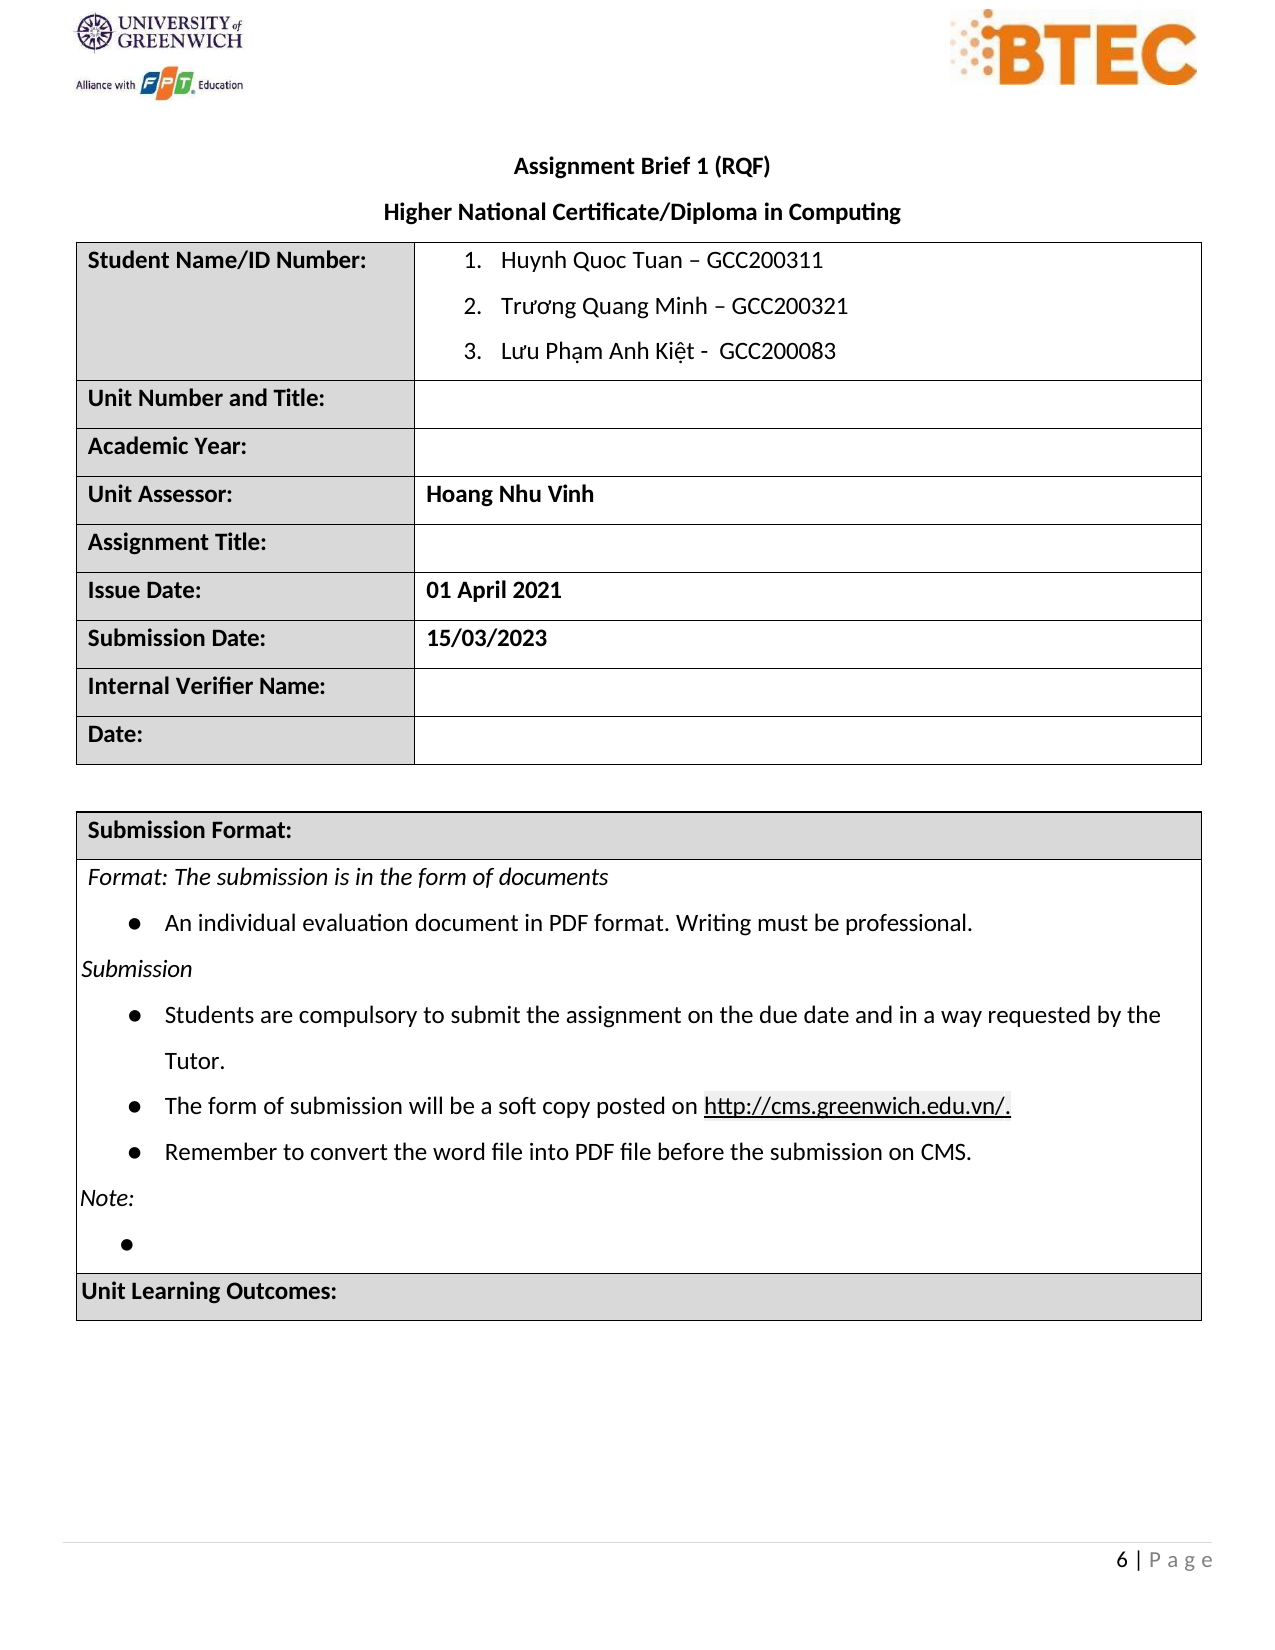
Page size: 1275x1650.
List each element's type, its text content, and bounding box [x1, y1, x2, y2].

table_cell Date: [77, 717, 414, 764]
text Assignment Brief 1 (RQF) [94, 150, 1190, 180]
picture [950, 9, 1197, 85]
table_header Student Name/ID Number: [77, 243, 414, 380]
table_cell Unit Assessor: [77, 477, 414, 524]
table_cell Assignment Title: [77, 525, 414, 572]
table_header Submission Format: [77, 813, 1201, 859]
picture [62, 0, 255, 111]
table_cell Academic Year: [77, 429, 414, 476]
table_cell Format: The submission is in the form of documents An individual evaluation document in PDF format. Writing must be professional. Submission Students are compulsory to submit the assignment on the due date and in a way requested by the Tutor. The form of submission will be a soft copy posted on http://cms.greenwich.edu.vn/. Remember to convert the word file into PDF file before the submission on CMS. Note: [77, 860, 1201, 1273]
table_cell Unit Learning Outcomes: [77, 1274, 1201, 1320]
table_cell Issue Date: [77, 573, 414, 620]
table_cell [415, 381, 1201, 428]
table_cell [415, 429, 1201, 476]
table_cell Hoang Nhu Vinh [415, 477, 1201, 524]
table_cell Submission Date: [77, 621, 414, 668]
table_header Huynh Quoc Tuan – GCC200311 Trương Quang Minh – GCC200321 Lưu Phạm Anh Kiệt - GCC200083 [415, 243, 1201, 380]
table_cell 15/03/2023 [415, 621, 1201, 668]
table_cell Internal Verifier Name: [77, 669, 414, 716]
table_cell [415, 669, 1201, 716]
text Higher National Certificate/Diploma in Computing [94, 196, 1190, 226]
table_cell [415, 525, 1201, 572]
table_cell 01 April 2021 [415, 573, 1201, 620]
table_cell Unit Number and Title: [77, 381, 414, 428]
table_cell [415, 717, 1201, 764]
